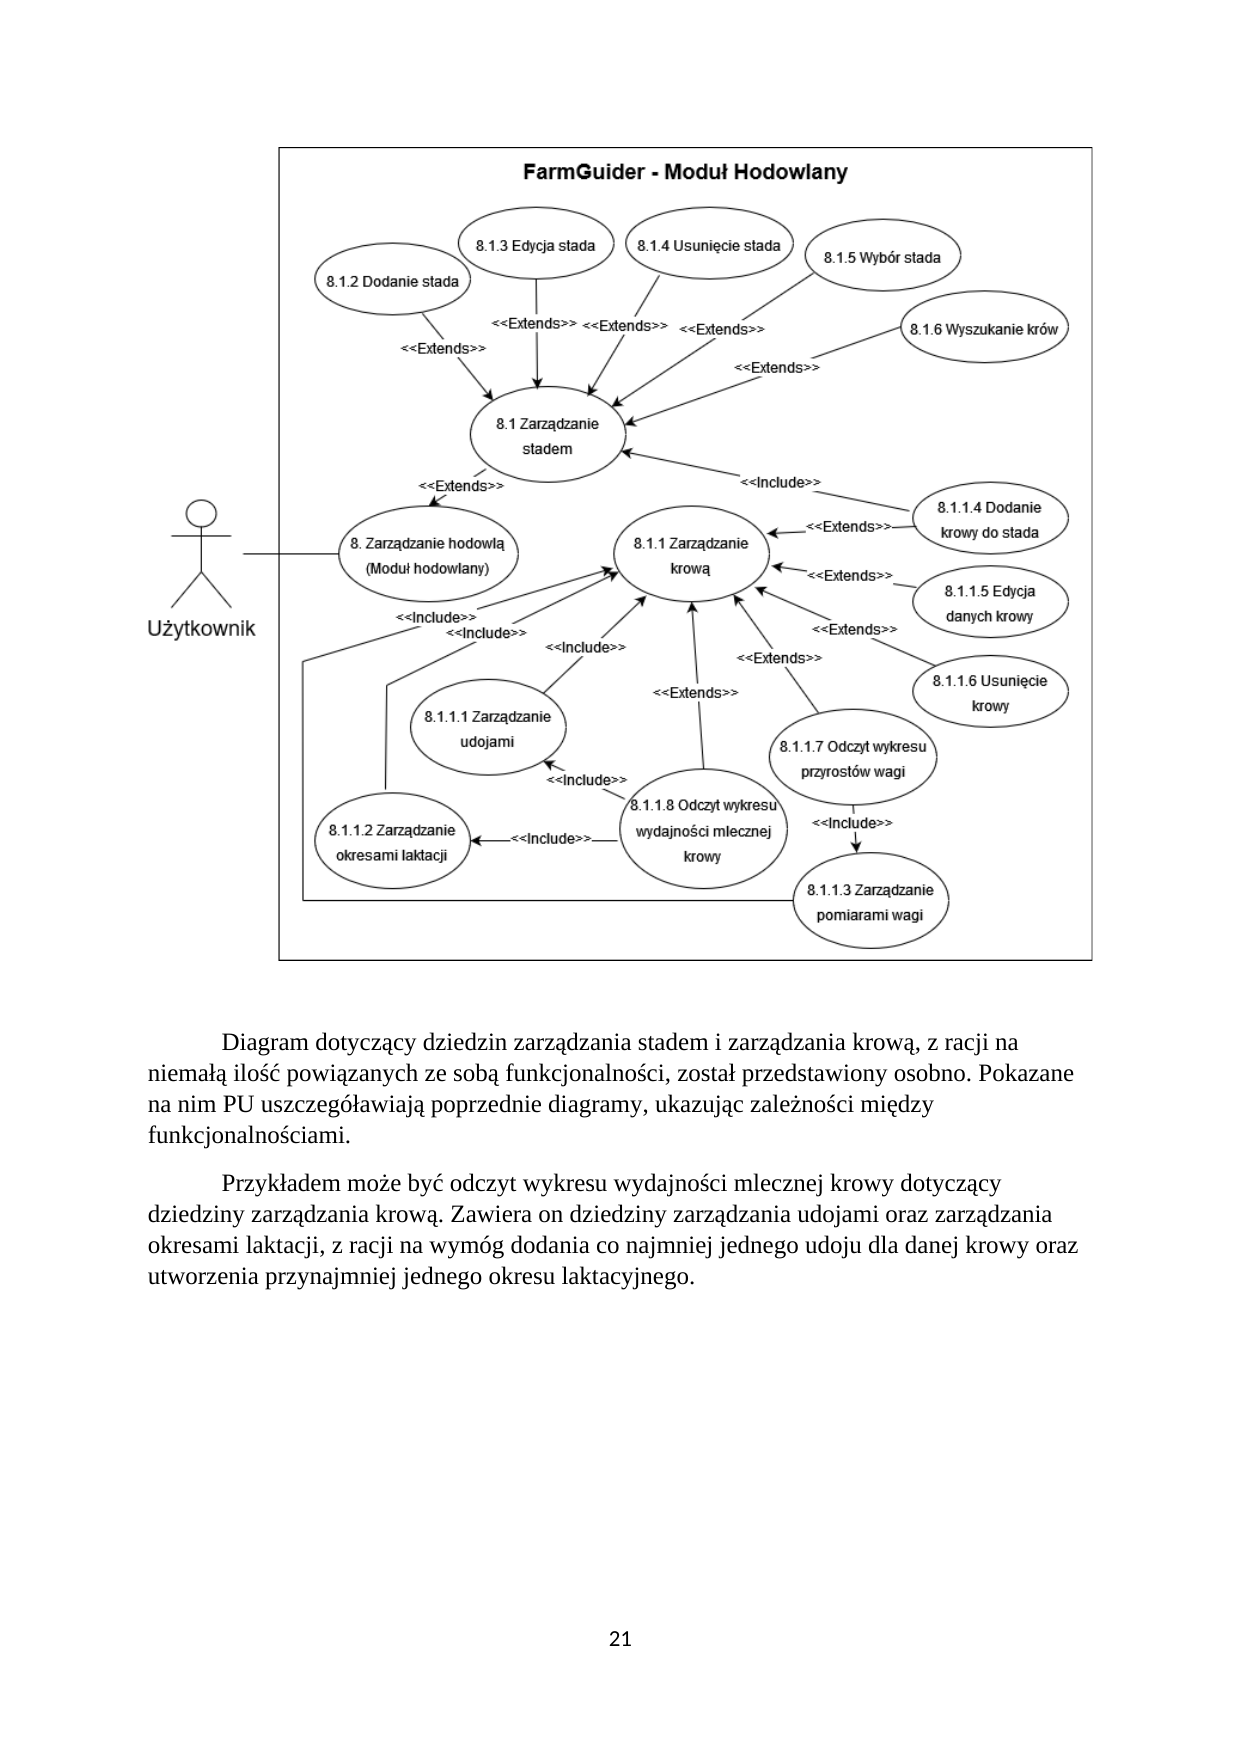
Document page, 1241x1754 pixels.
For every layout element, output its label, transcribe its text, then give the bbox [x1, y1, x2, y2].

text Diagram dotyczący dziedzin zarządzania stadem i zarządzania krową, z racji na niemałą ilość powiązanych ze sobą funkcjonalności, został przedstawiony osobno. Pokazane na nim PU uszczegóławiają poprzednie diagramy, ukazując zależności między funkcjonalnościami. [148, 1027, 1093, 1149]
picture [147, 147, 1093, 961]
text Przykładem może być odczyt wykresu wydajności mlecznej krowy dotyczący dziedziny zarządzania krową. Zawiera on dziedziny zarządzania udojami oraz zarządzania okresami laktacji, z racji na wymóg dodania co najmniej jednego udoju dla danej krowy oraz utworzenia przynajmniej jednego okresu laktacyjnego. [148, 1168, 1093, 1289]
